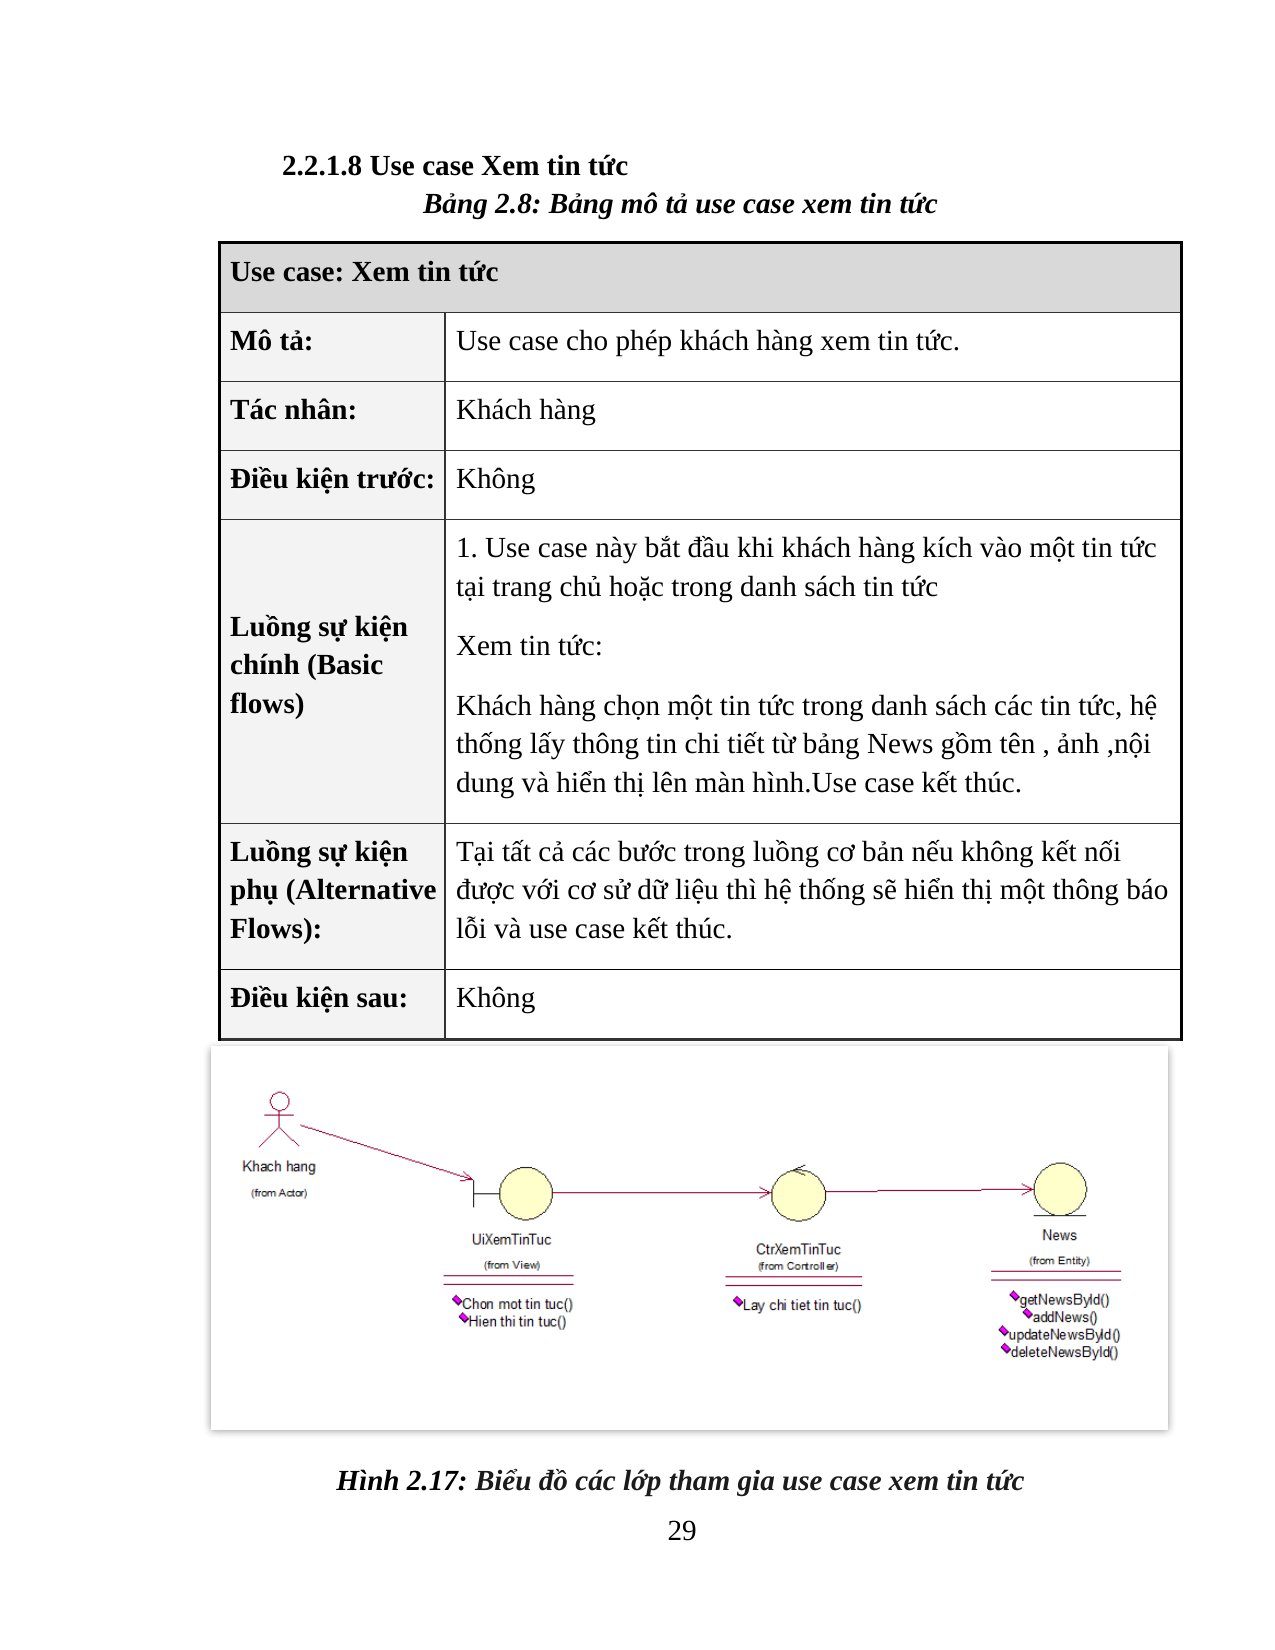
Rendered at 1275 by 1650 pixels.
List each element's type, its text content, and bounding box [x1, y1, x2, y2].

table_cell Tác nhân: [221, 382, 444, 450]
picture [226, 1060, 1154, 1415]
subtitle 2.2.1.8 Use case Xem tin tức [282, 148, 1157, 181]
table_cell Luồng sự kiện chính (Basic flows) [221, 520, 444, 823]
table_cell Use case cho phép khách hàng xem tin tức. [446, 313, 1180, 381]
table_cell Tại tất cả các bước trong luồng cơ bản nếu không kết nối được với cơ sử dữ liệu thì hệ thống sẽ hiển thị một thông báo lỗi và use case kết thúc. [446, 824, 1180, 969]
table_cell Không [446, 970, 1180, 1038]
table_cell Không [446, 451, 1180, 519]
table_cell Mô tả: [221, 313, 444, 381]
table_header Use case: Xem tin tức [221, 244, 1180, 312]
table_cell Khách hàng [446, 382, 1180, 450]
table_cell Điều kiện sau: [221, 970, 444, 1038]
table_cell Luồng sự kiện phụ (Alternative Flows): [221, 824, 444, 969]
table_cell 1. Use case này bắt đầu khi khách hàng kích vào một tin tức tại trang chủ hoặc trong danh sách tin tức Xem tin tức: Khách hàng chọn một tin tức trong danh sách các tin tức, hệ thống lấy thông tin chi tiết từ bảng News gồm tên , ảnh ,nội dung và hiển thị lên màn hình.Use case kết thúc. [446, 520, 1180, 823]
table_cell Điều kiện trước: [221, 451, 444, 519]
text Bảng 2.8: Bảng mô tả use case xem tin tức [207, 186, 1157, 220]
